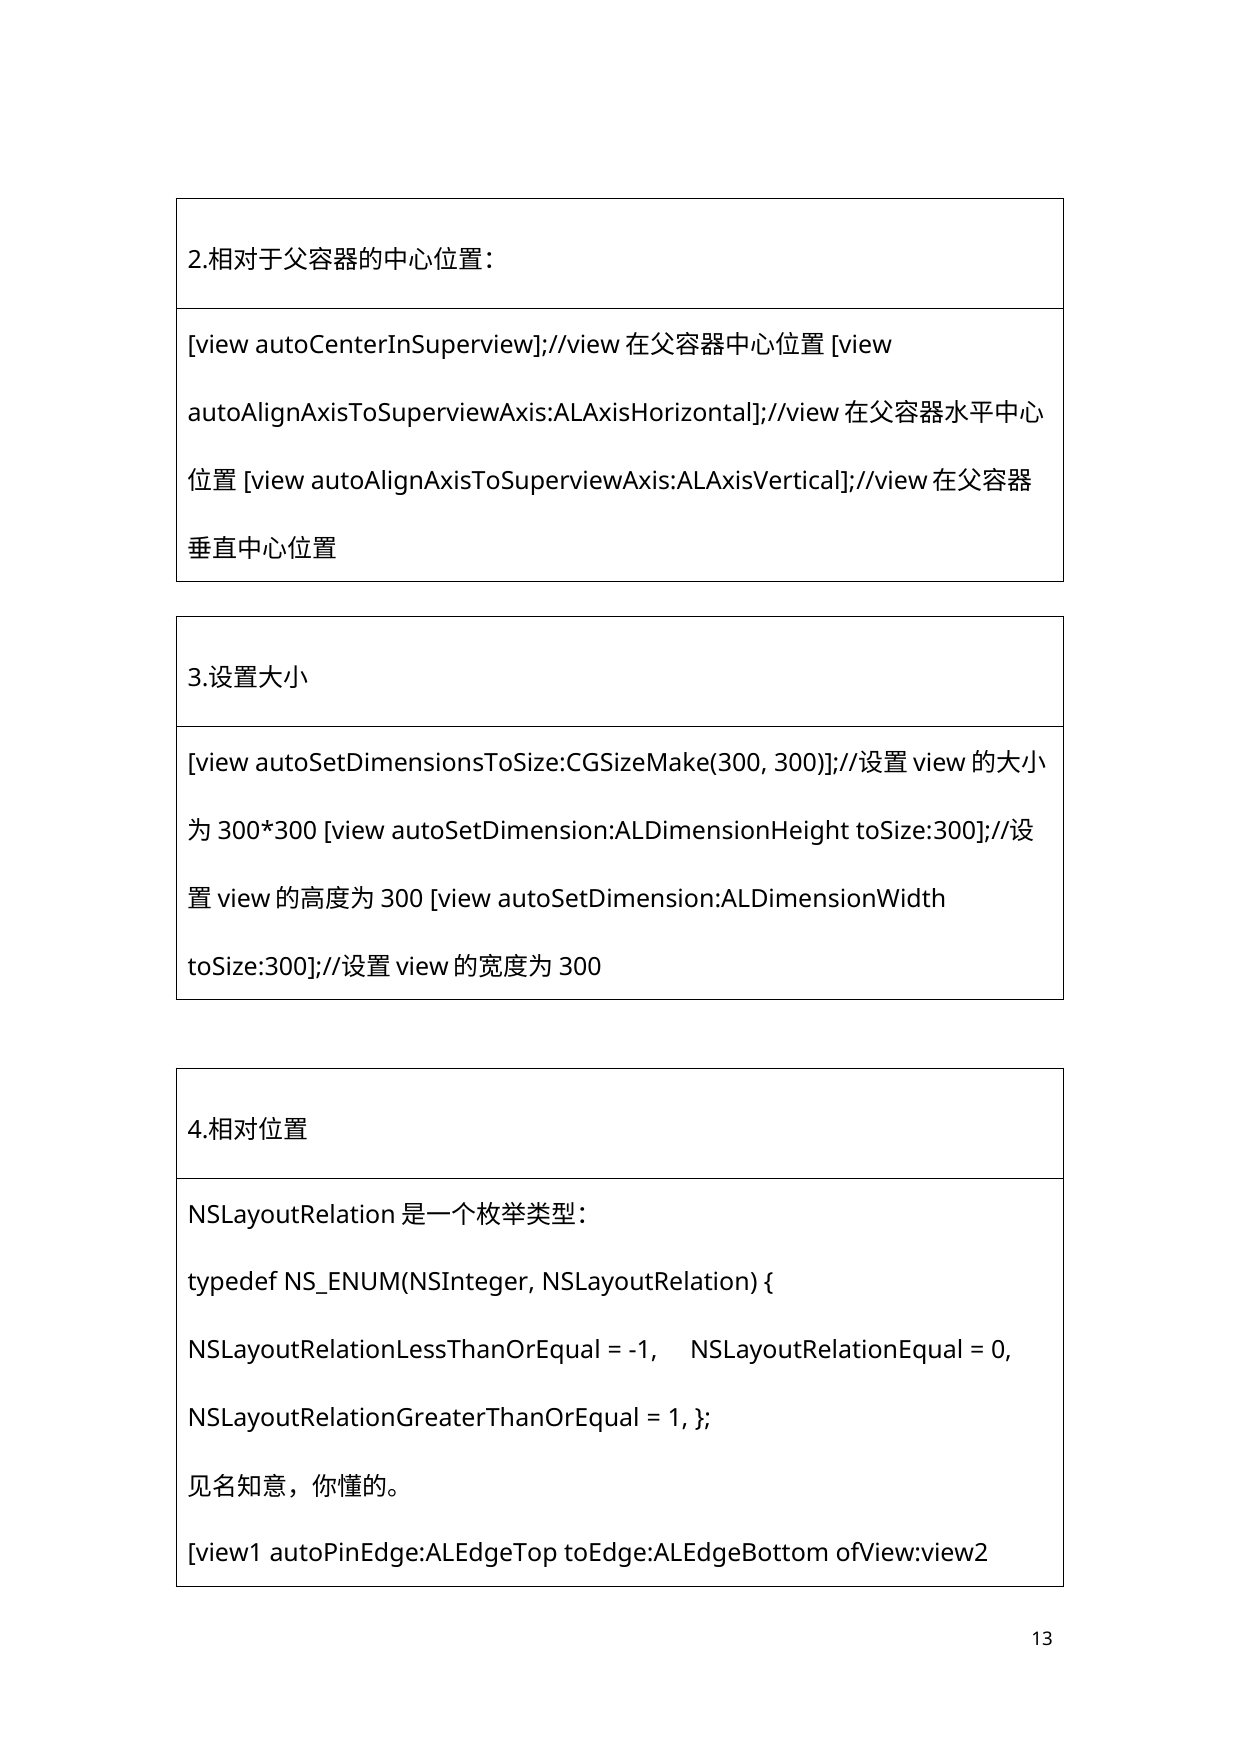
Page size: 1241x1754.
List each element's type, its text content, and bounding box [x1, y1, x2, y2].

table_header 3.设置大小 [177, 617, 1063, 726]
table_cell [view autoSetDimensionsToSize:CGSizeMake(300, 300)];//设置view的大小为300*300 [view autoSetDimension:ALDimensionHeight toSize:300];//设置view的高度为300 [view autoSetDimension:ALDimensionWidth toSize:300];//设置view的宽度为300 [177, 727, 1063, 998]
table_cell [177, 1179, 1063, 1586]
table_cell [view autoCenterInSuperview];//view在父容器中心位置 [view autoAlignAxisToSuperviewAxis:ALAxisHorizontal];//view在父容器水平中心位置 [view autoAlignAxisToSuperviewAxis:ALAxisVertical];//view在父容器垂直中心位置 [177, 309, 1063, 581]
table_header 2.相对于父容器的中心位置： [177, 199, 1063, 308]
table_header 4.相对位置 [177, 1069, 1063, 1177]
